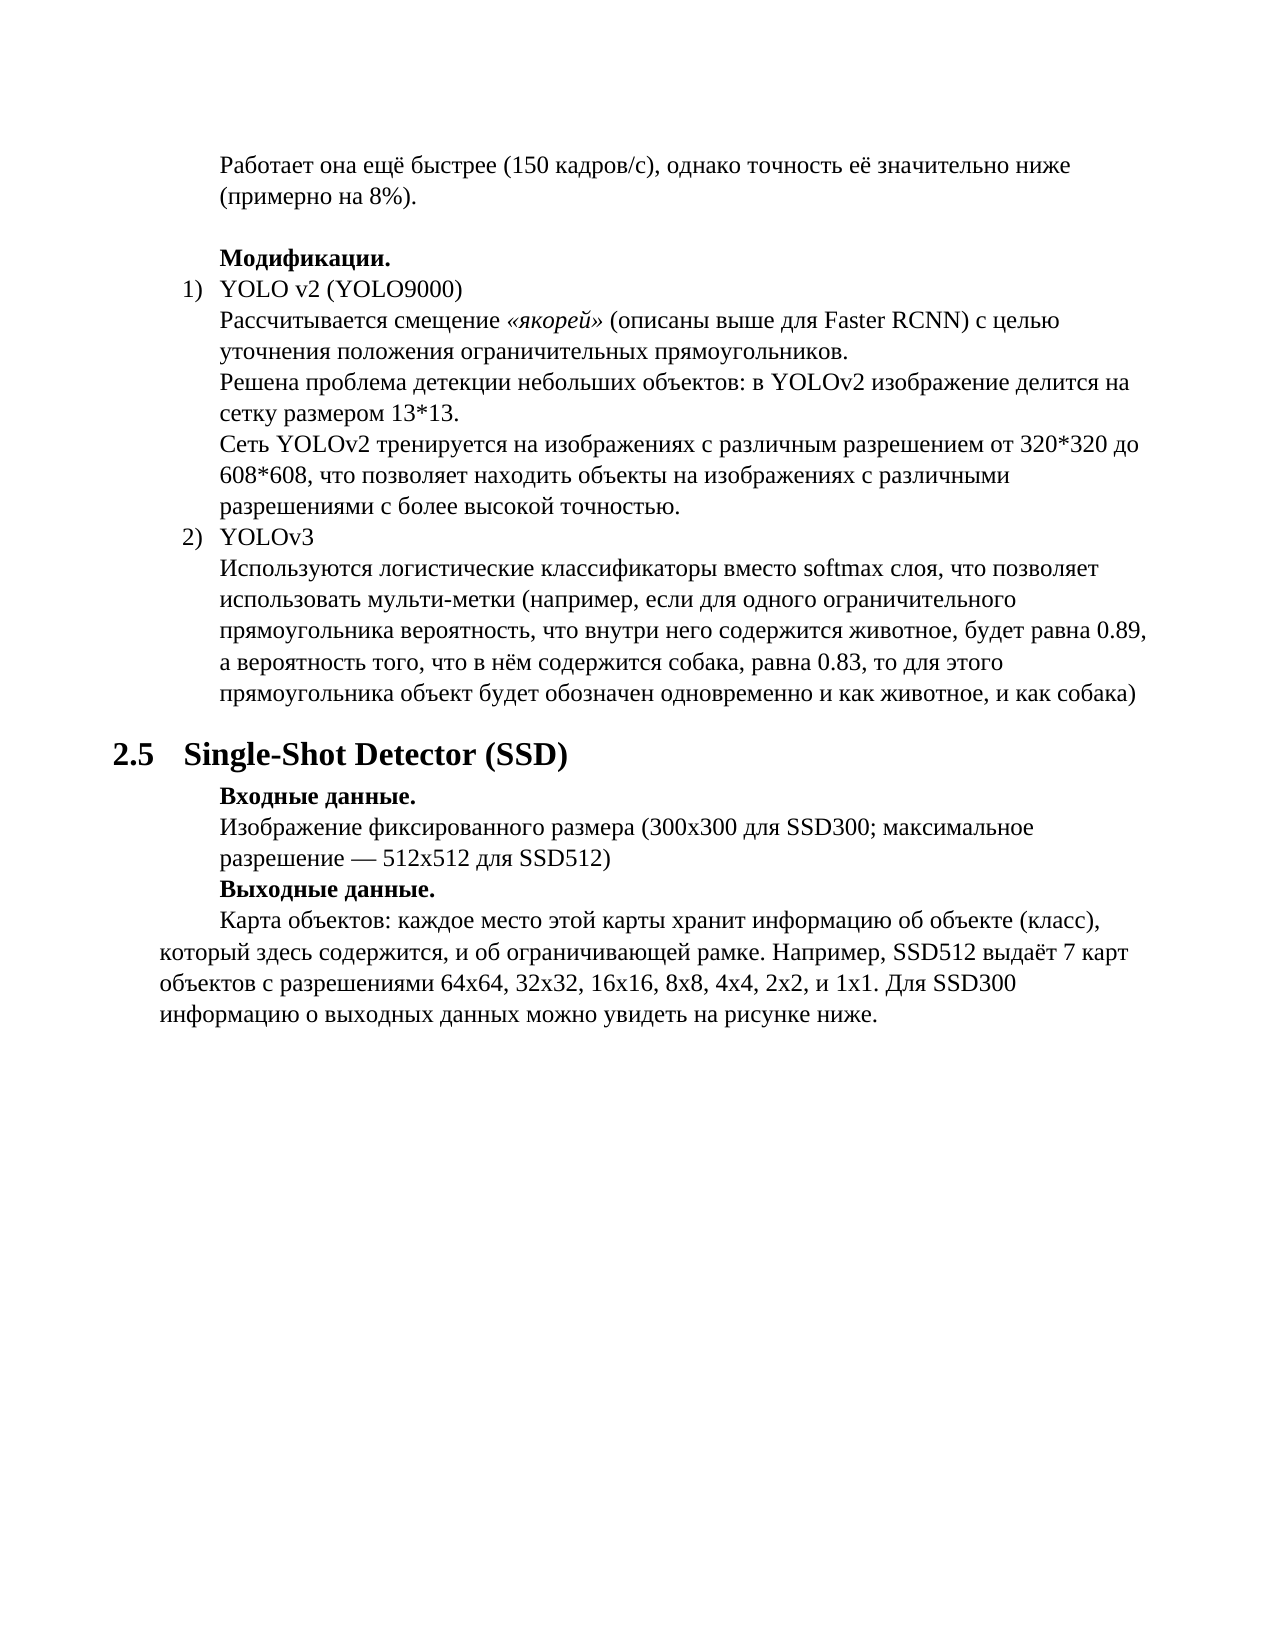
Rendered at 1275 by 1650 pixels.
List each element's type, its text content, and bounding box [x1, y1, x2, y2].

list Изображение фиксированного размера (300x300 для SSD300; максимальное разрешение — 512x512 для SSD512) [219, 812, 1162, 872]
subtitle 2.5 Single-Shot Detector (SSD) [112, 734, 1162, 772]
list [219, 150, 1162, 210]
list Выходные данные. [159, 874, 1162, 903]
list Модификации. [219, 243, 1162, 272]
list Карта объектов: каждое место этой карты хранит информацию об объекте (класс), который здесь содержится, и об ограничивающей рамке. Например, SSD512 выдаёт 7 карт объектов с разрешениями 64x64, 32x32, 16x16, 8x8, 4x4, 2x2, и 1x1. Для SSD300 информацию о выходных данных можно увидеть на рисунке ниже. [159, 906, 1162, 1027]
list Входные данные. [219, 781, 1162, 810]
list YOLO v2 (YOLO9000) Рассчитывается смещение «якорей» (описаны выше для Faster RCNN) с целью уточнения положения ограничительных прямоугольников. Решена проблема детекции небольших объектов: в YOLOv2 изображение делится на сетку размером 13*13. Сеть YOLOv2 тренируется на изображениях с различным разрешением от 320*320 до 608*608, что позволяет находить объекты на изображениях с различными разрешениями с более высокой точностью. [182, 274, 1162, 520]
list YOLOv3 Используются логистические классификаторы вместо softmax слоя, что позволяет использовать мульти-метки (например, если для одного ограничительного прямоугольника вероятность, что внутри него содержится животное, будет равна 0.89, а вероятность того, что в нём содержится собака, равна 0.83, то для этого прямоугольника объект будет обозначен одновременно и как животное, и как собака) [182, 522, 1162, 706]
